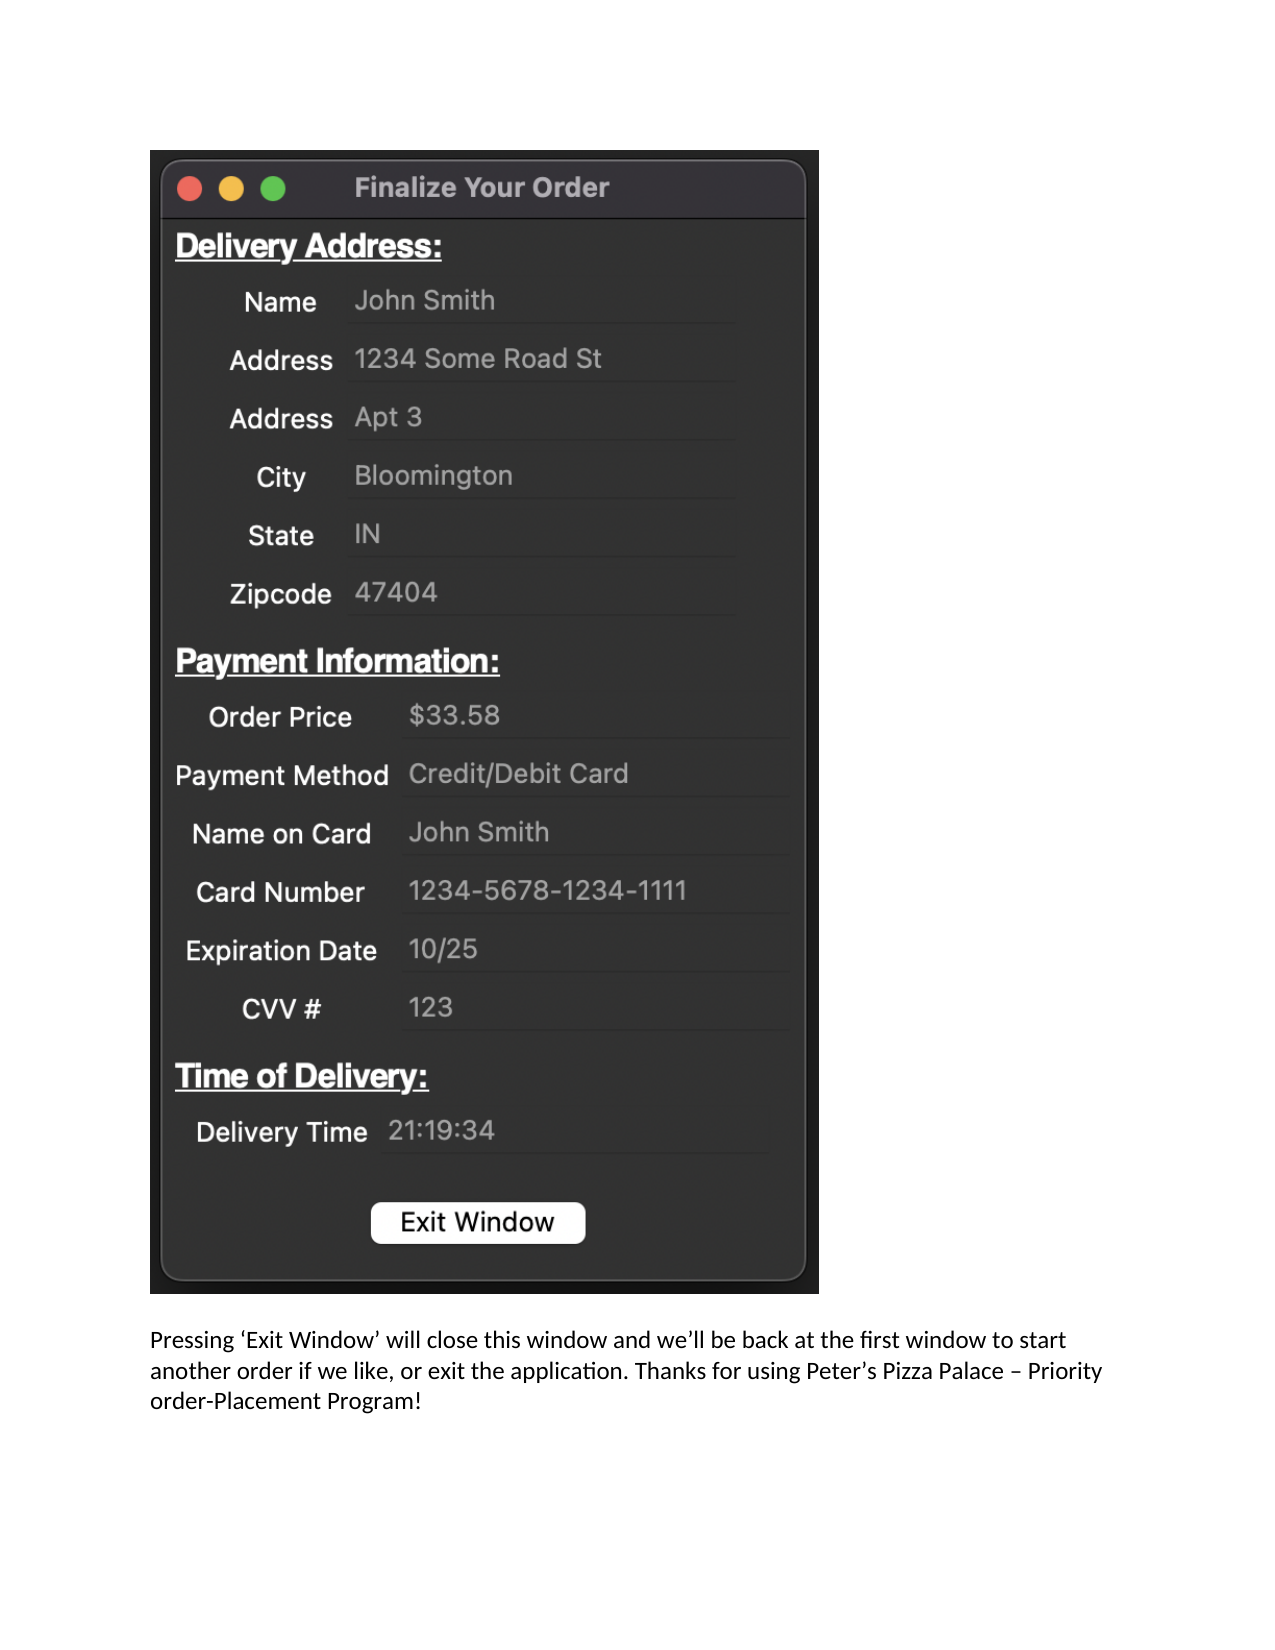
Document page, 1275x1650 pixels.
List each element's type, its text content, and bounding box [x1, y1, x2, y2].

text Pressing ‘Exit Window’ will close this window and we’ll be back at the first window to start another order if we like, or exit the application. Thanks for using Peter’s Pizza Palace – Priority order-Placement Program! [150, 1324, 1125, 1416]
picture [150, 150, 819, 1294]
